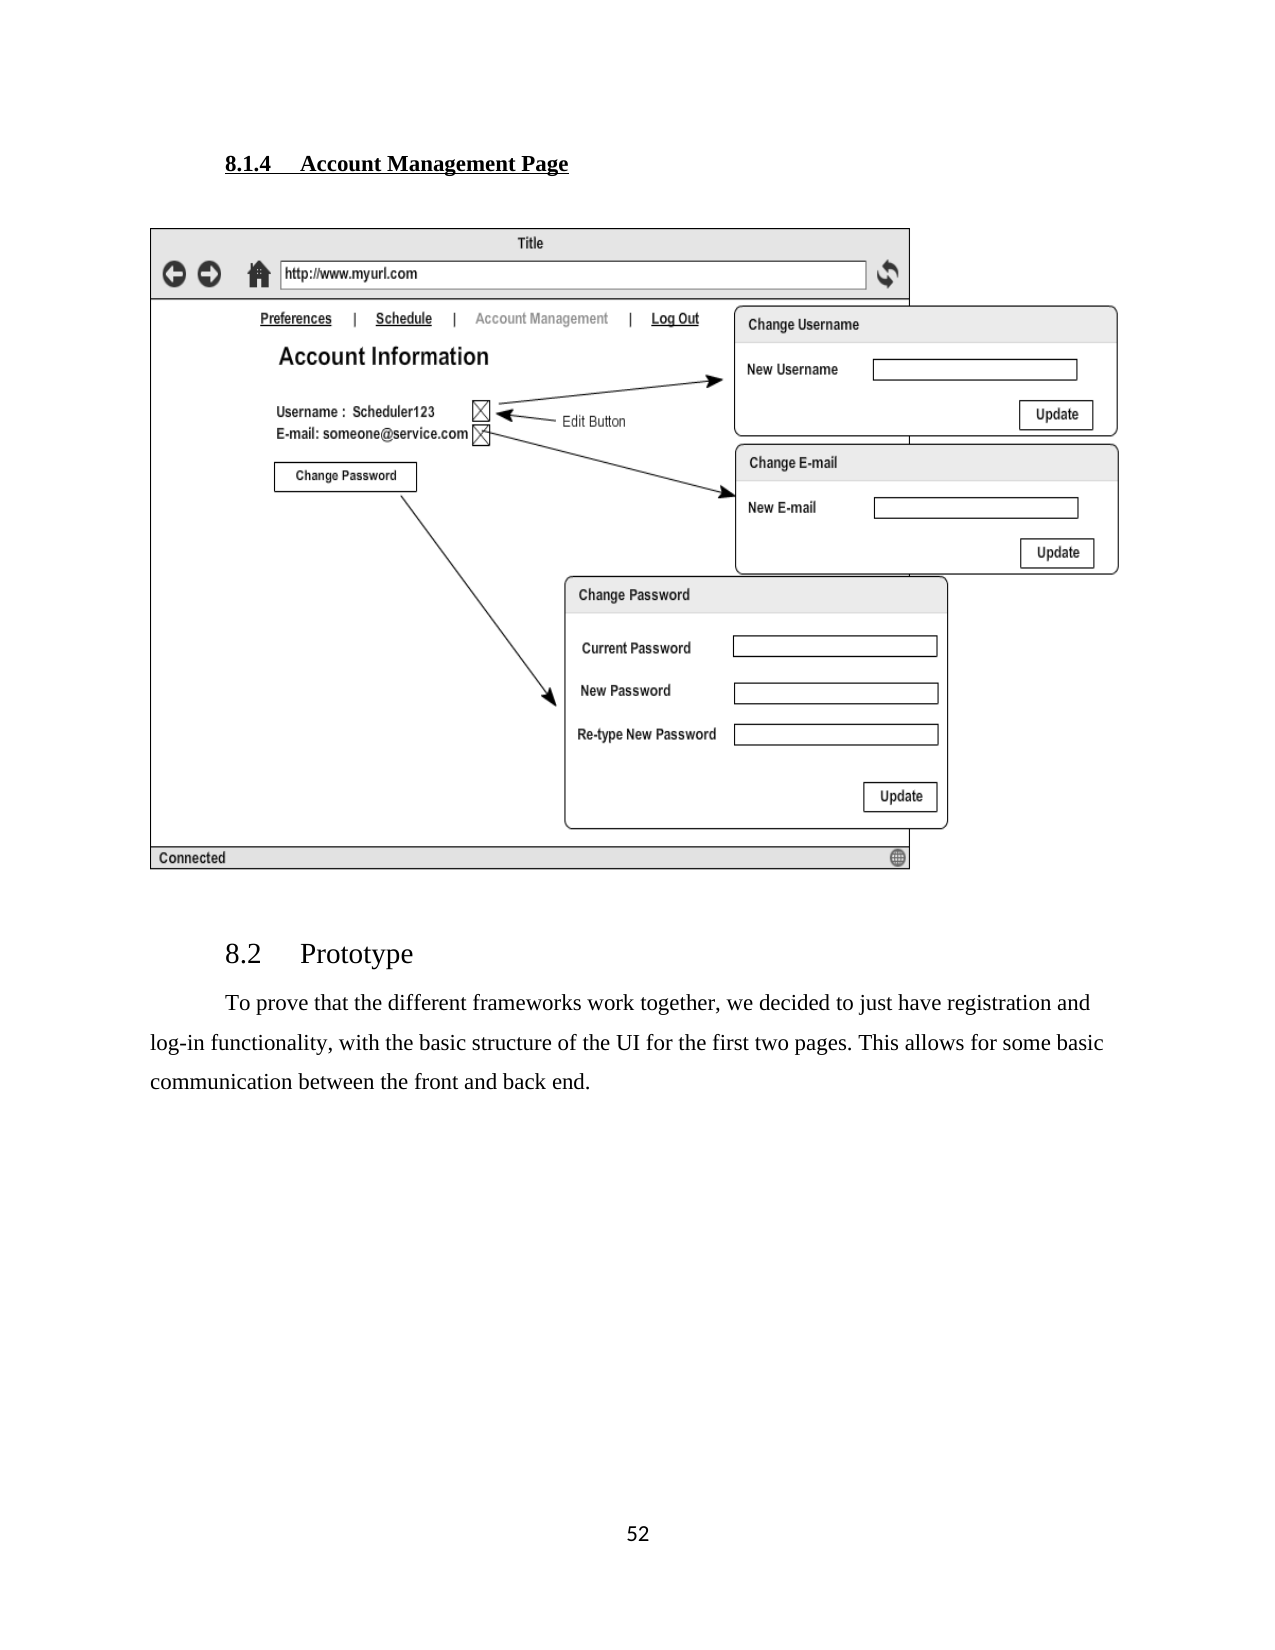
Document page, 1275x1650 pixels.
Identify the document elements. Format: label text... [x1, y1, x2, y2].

text To prove that the different frameworks work together, we decided to just have registration and log-in functionality, with the basic structure of the UI for the first two pages. This allows for some basic communication between the front and back end. [150, 989, 1125, 1095]
text 8.1.4 Account Management Page [150, 150, 1125, 176]
picture [150, 228, 1122, 873]
text 8.2 Prototype [150, 937, 1125, 970]
